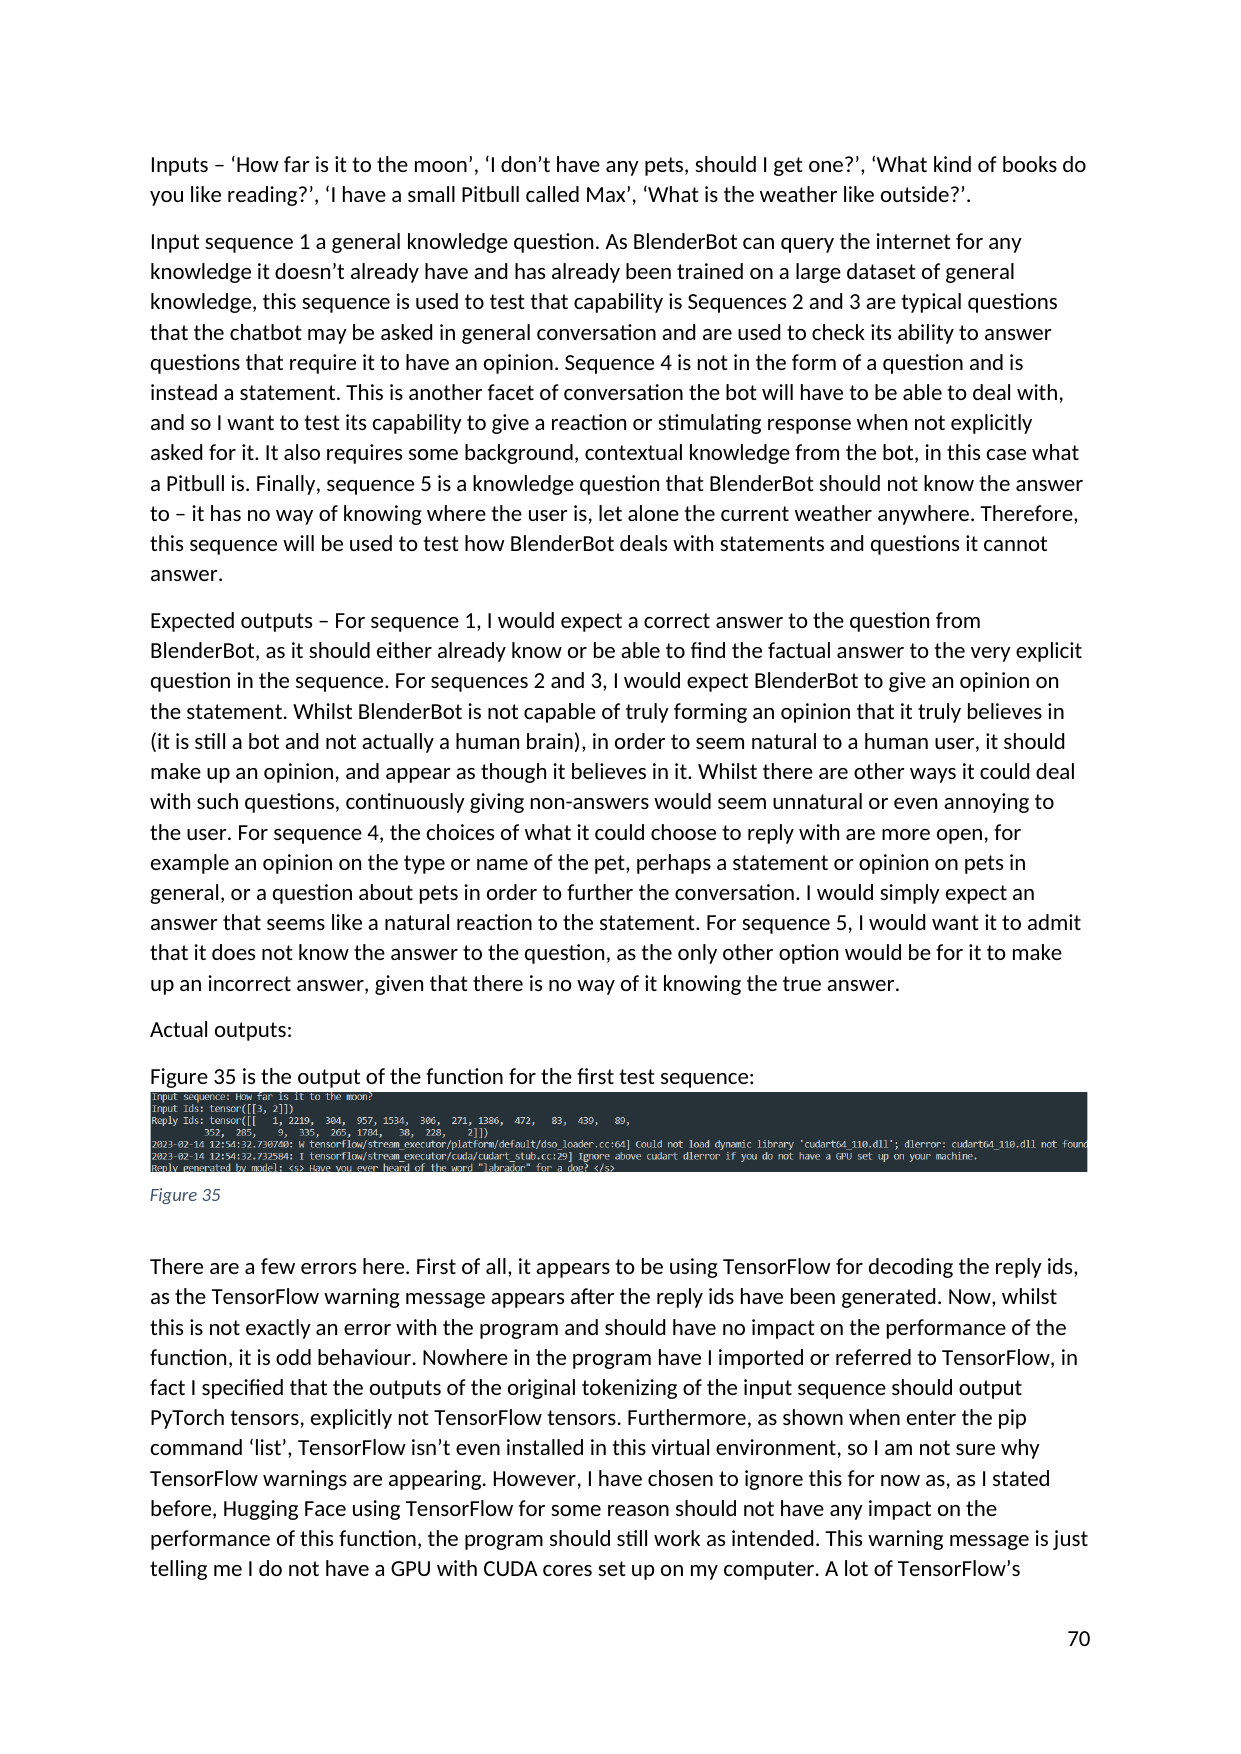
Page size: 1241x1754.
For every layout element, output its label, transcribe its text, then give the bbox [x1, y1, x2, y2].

text Inputs – ‘How far is it to the moon’, ‘I don’t have any pets, should I get one?’, ‘What kind of books do you like reading?’, ‘I have a small Pitbull called Max’, ‘What is the weather like outside?’. [150, 150, 1090, 208]
text Expected outputs – For sequence 1, I would expect a correct answer to the question from BlenderBot, as it should either already know or be able to find the factual answer to the very explicit question in the sequence. For sequences 2 and 3, I would expect BlenderBot to give an opinion on the statement. Whilst BlenderBot is not capable of truly forming an opinion that it truly believes in (it is still a bot and not actually a human brain), in order to seem natural to a human user, it should make up an opinion, and appear as though it believes in it. Whilst there are other ways it could deal with such questions, continuously giving non-answers would seem unnatural or even annoying to the user. For sequence 4, the choices of what it could choose to reply with are more open, for example an opinion on the type or name of the pet, perhaps a statement or opinion on pets in general, or a question about pets in order to further the conversation. I would simply expect an answer that seems like a natural reaction to the statement. For sequence 5, I would want it to admit that it does not know the answer to the question, as the only other option would be for it to make up an incorrect answer, given that there is no way of it knowing the true answer. [150, 606, 1090, 997]
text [150, 1206, 1090, 1582]
text Input sequence 1 a general knowledge question. As BlenderBot can query the internet for any knowledge it doesn’t already have and has already been trained on a large dataset of general knowledge, this sequence is used to test that capability is Sequences 2 and 3 are typical questions that the chatbot may be asked in general conversation and are used to check its ability to answer questions that require it to have an opinion. Sequence 4 is not in the form of a question and is instead a statement. This is another facet of conversation the bot will have to be able to deal with, and so I want to test its capability to give a reaction or stimulating response when not explicitly asked for it. It also requires some background, contextual knowledge from the bot, in this case what a Pitbull is. Finally, sequence 5 is a knowledge question that BlenderBot should not know the answer to – it has no way of knowing where the user is, let alone the current weather anywhere. Therefore, this sequence will be used to test how BlenderBot deals with statements and questions it cannot answer. [150, 227, 1090, 587]
picture [150, 1092, 1087, 1171]
text Actual outputs: [150, 1016, 1090, 1044]
text Figure 35 is the output of the function for the first test sequence: [150, 1062, 1090, 1091]
